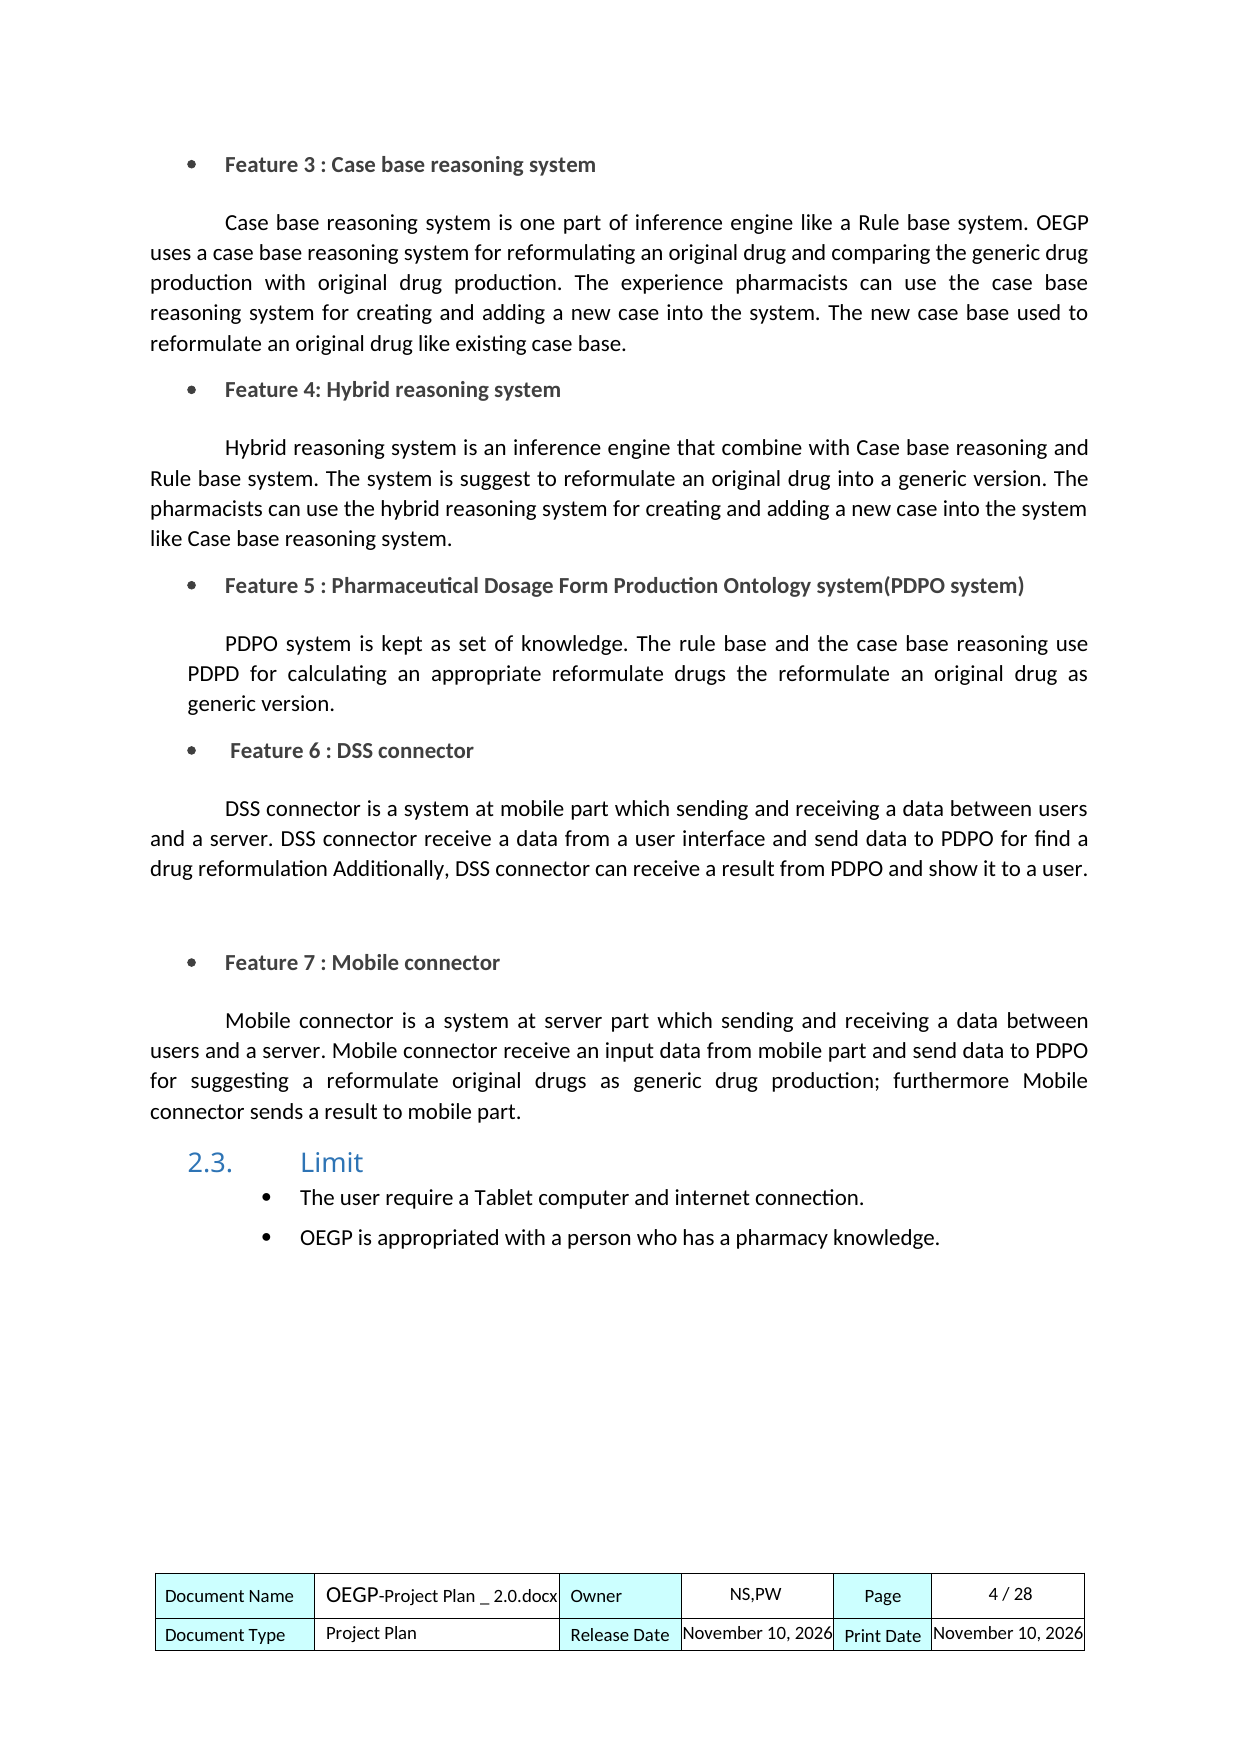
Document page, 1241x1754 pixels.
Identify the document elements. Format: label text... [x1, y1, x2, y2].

list Feature 3 : Case base reasoning system [187, 150, 1090, 178]
list OEGP is appropriated with a person who has a pharmacy knowledge. [262, 1223, 1090, 1251]
list Feature 7 : Mobile connector [187, 948, 1090, 976]
list Feature 6 : DSS connector [187, 736, 1090, 764]
list Feature 5 : Pharmaceutical Dosage Form Production Ontology system(PDPO system) [187, 571, 1090, 599]
list The user require a Tablet computer and internet connection. [262, 1183, 1090, 1212]
text PDPO system is kept as set of knowledge. The rule base and the case base reasoning use PDPD for calculating an appropriate reformulate drugs the reformulate an original drug as generic version. [187, 629, 1090, 717]
text Hybrid reasoning system is an inference engine that combine with Case base reasoning and Rule base system. The system is suggest to reformulate an original drug into a generic version. The pharmacists can use the hybrid reasoning system for creating and adding a new case into the system like Case base reasoning system. [150, 433, 1090, 552]
text Case base reasoning system is one part of inference engine like a Rule base system. OEGP uses a case base reasoning system for reformulating an original drug and comparing the generic drug production with original drug production. The experience pharmacists can use the case base reasoning system for creating and adding a new case into the system. The new case base used to reformulate an original drug like existing case base. [150, 208, 1090, 357]
subtitle Limit [187, 1144, 1090, 1181]
text Mobile connector is a system at server part which sending and receiving a data between users and a server. Mobile connector receive an input data from mobile part and send data to PDPO for suggesting a reformulate original drugs as generic drug production; furthermore Mobile connector sends a result to mobile part. [150, 1006, 1090, 1125]
text DSS connector is a system at mobile part which sending and receiving a data between users and a server. DSS connector receive a data from a user interface and send data to PDPO for find a drug reformulation Additionally, DSS connector can receive a result from PDPO and show it to a user. [150, 794, 1090, 883]
list Feature 4: Hybrid reasoning system [187, 376, 1090, 404]
